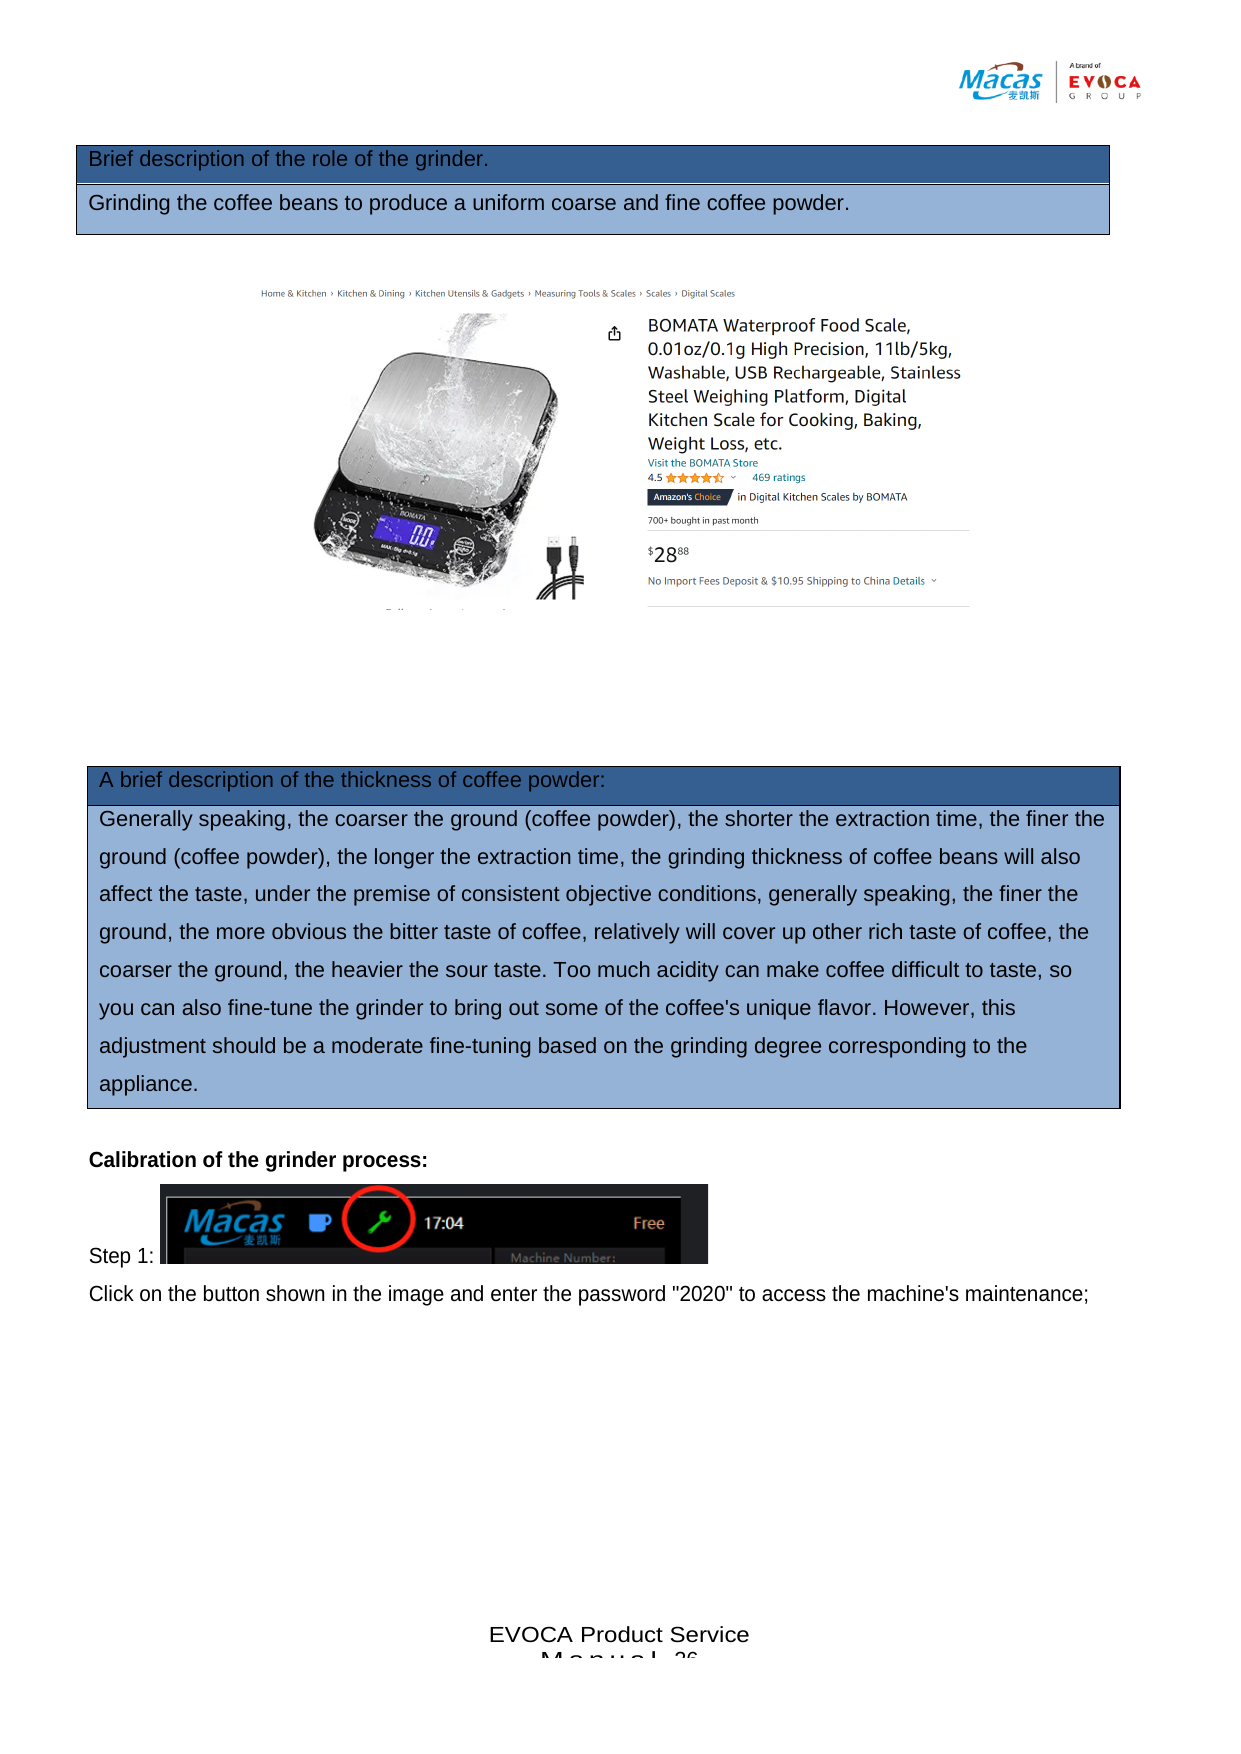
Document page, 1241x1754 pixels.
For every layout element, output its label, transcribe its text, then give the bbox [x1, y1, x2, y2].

table_cell Grinding the coffee beans to produce a uniform coarse and fine coffee powder. [77, 185, 1109, 234]
picture [951, 42, 1152, 117]
table_header A brief description of the thickness of coffee powder: [88, 767, 1119, 805]
text Calibration of the grinder process: [88, 1147, 1152, 1172]
picture [160, 1184, 709, 1264]
table_header Brief description of the role of the grinder. [77, 146, 1109, 183]
text Click on the button shown in the image and enter the password "2020" to access the machine's maintenance; [88, 1281, 1152, 1306]
picture [252, 235, 988, 610]
table_cell Generally speaking, the coarser the ground (coffee powder), the shorter the extraction time, the finer the ground (coffee powder), the longer the extraction time, the grinding thickness of coffee beans will also affect the taste, under the premise of consistent objective conditions, generally speaking, the finer the ground, the more obvious the bitter taste of coffee, relatively will cover up other rich taste of coffee, the coarser the ground, the heavier the sour taste. Too much acidity can make coffee difficult to taste, so you can also fine-tune the grinder to bring out some of the coffee's unique flavor. However, this adjustment should be a moderate fine-tuning based on the grinding degree corresponding to the appliance. [88, 806, 1119, 1108]
